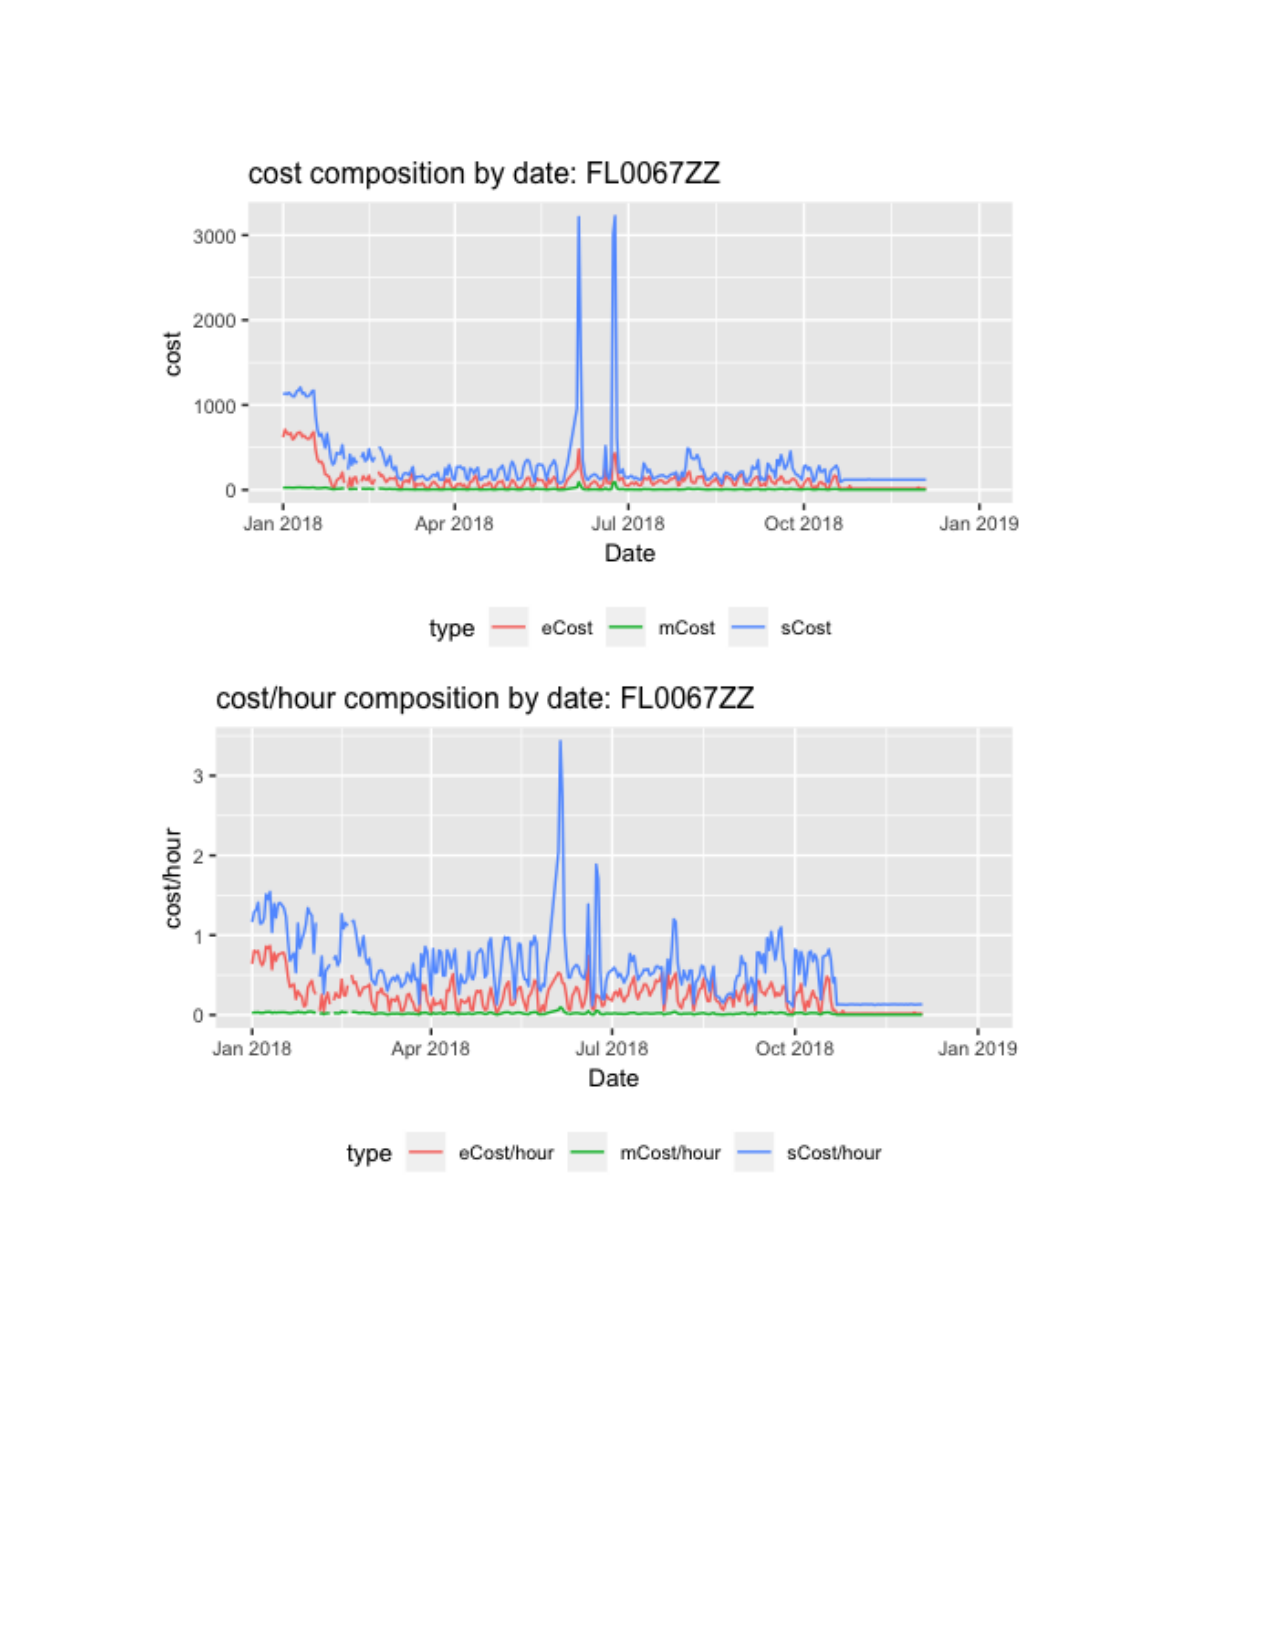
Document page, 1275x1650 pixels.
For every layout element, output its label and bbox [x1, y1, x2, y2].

picture [150, 150, 1025, 1200]
